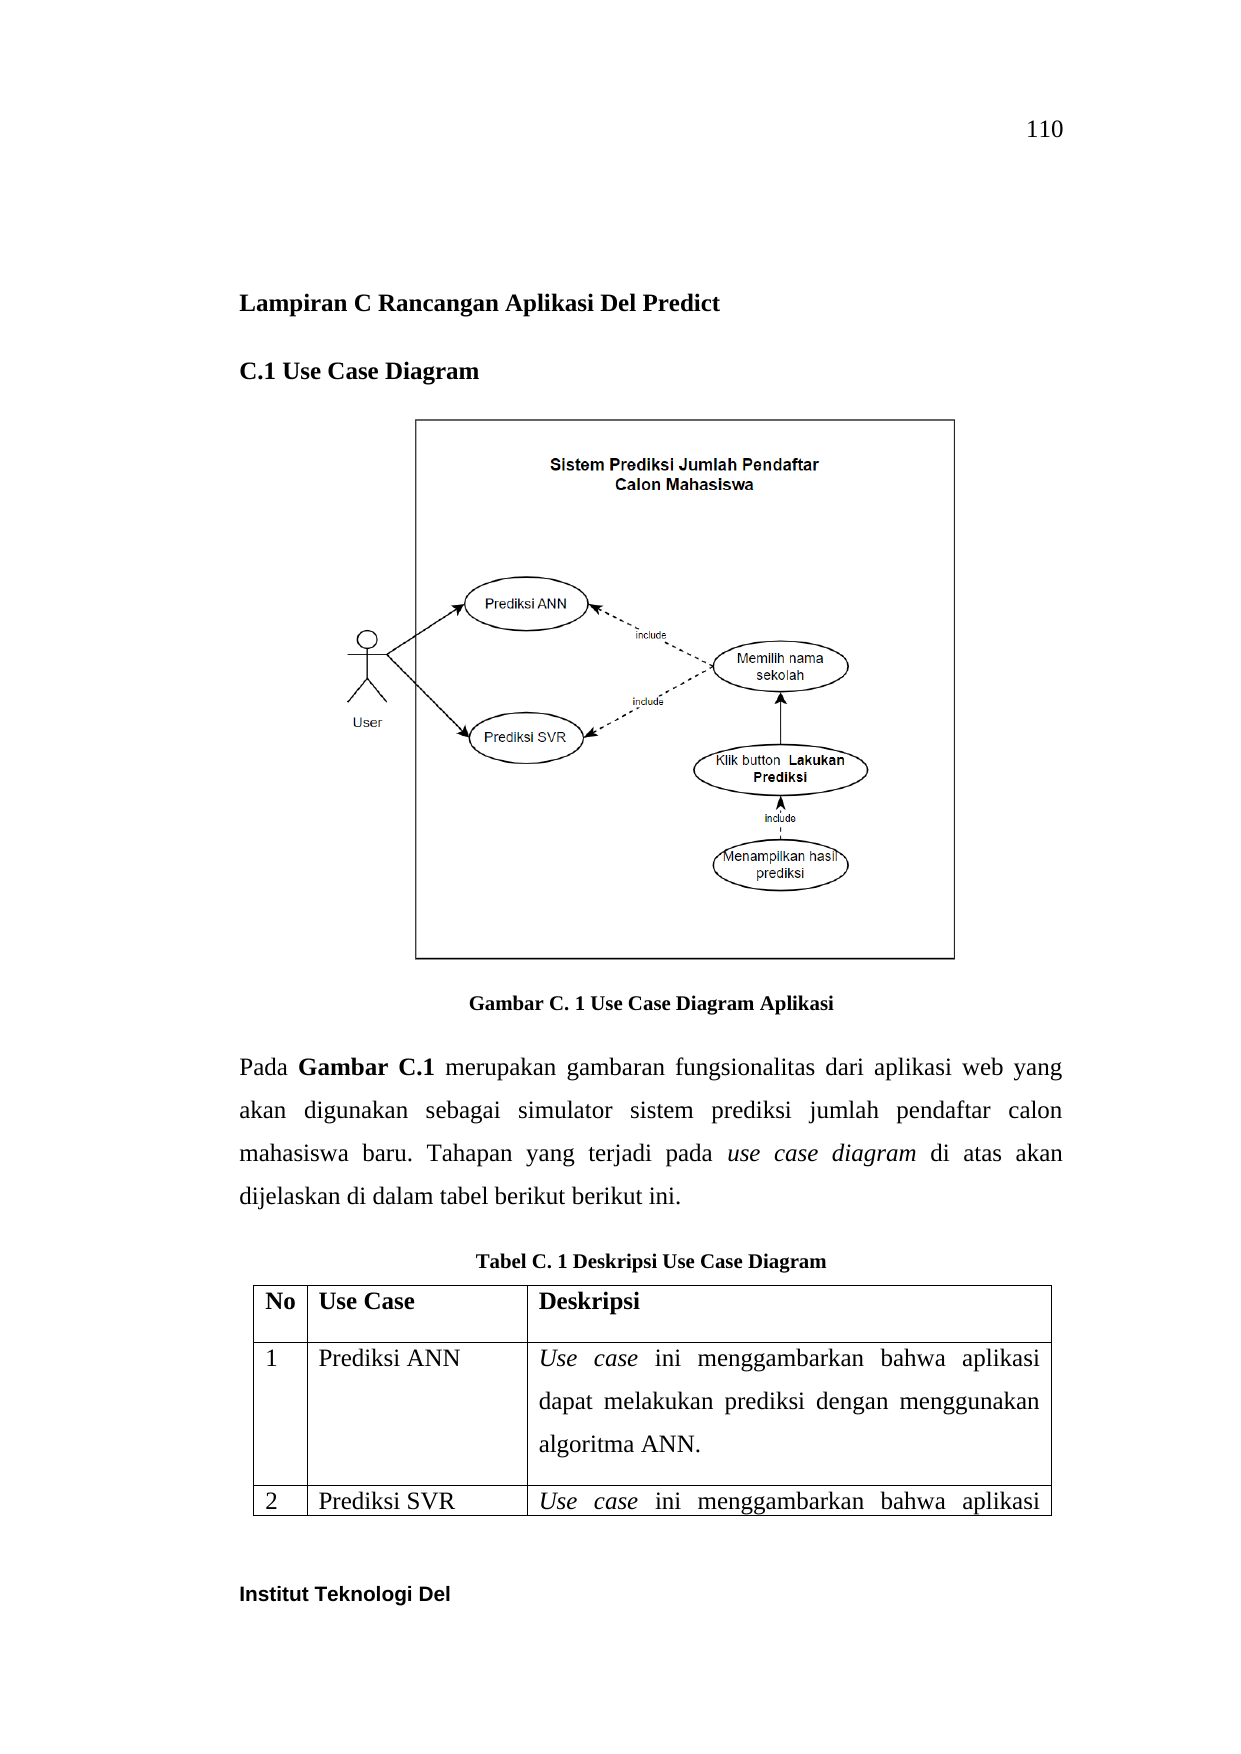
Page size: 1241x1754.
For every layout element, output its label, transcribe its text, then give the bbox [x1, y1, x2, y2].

text Tabel C. 1 Deskripsi Use Case Diagram [239, 1249, 1063, 1273]
text Pada Gambar C.1 merupakan gambaran fungsionalitas dari aplikasi web yang akan digunakan sebagai simulator sistem prediksi jumlah pendaftar calon mahasiswa baru. Tahapan yang terjadi pada use case diagram di atas akan dijelaskan di dalam tabel berikut berikut ini. [239, 1052, 1063, 1210]
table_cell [528, 1486, 1051, 1514]
table_cell Use case ini menggambarkan bahwa aplikasi dapat melakukan prediksi dengan menggunakan algoritma ANN. [528, 1343, 1051, 1485]
table_cell 1 [254, 1343, 307, 1485]
text Gambar C. 1 Use Case Diagram Aplikasi [239, 991, 1063, 1015]
table_header Use Case [308, 1286, 527, 1342]
picture [344, 412, 958, 964]
table_header No [254, 1286, 307, 1342]
table_header Deskripsi [528, 1286, 1051, 1342]
subtitle C.1 Use Case Diagram [239, 356, 1063, 385]
subtitle Lampiran C Rancangan Aplikasi Del Predict [239, 288, 1063, 317]
table_cell 2 [254, 1486, 307, 1514]
table_cell Prediksi SVR [308, 1486, 527, 1514]
table_cell Prediksi ANN [308, 1343, 527, 1485]
